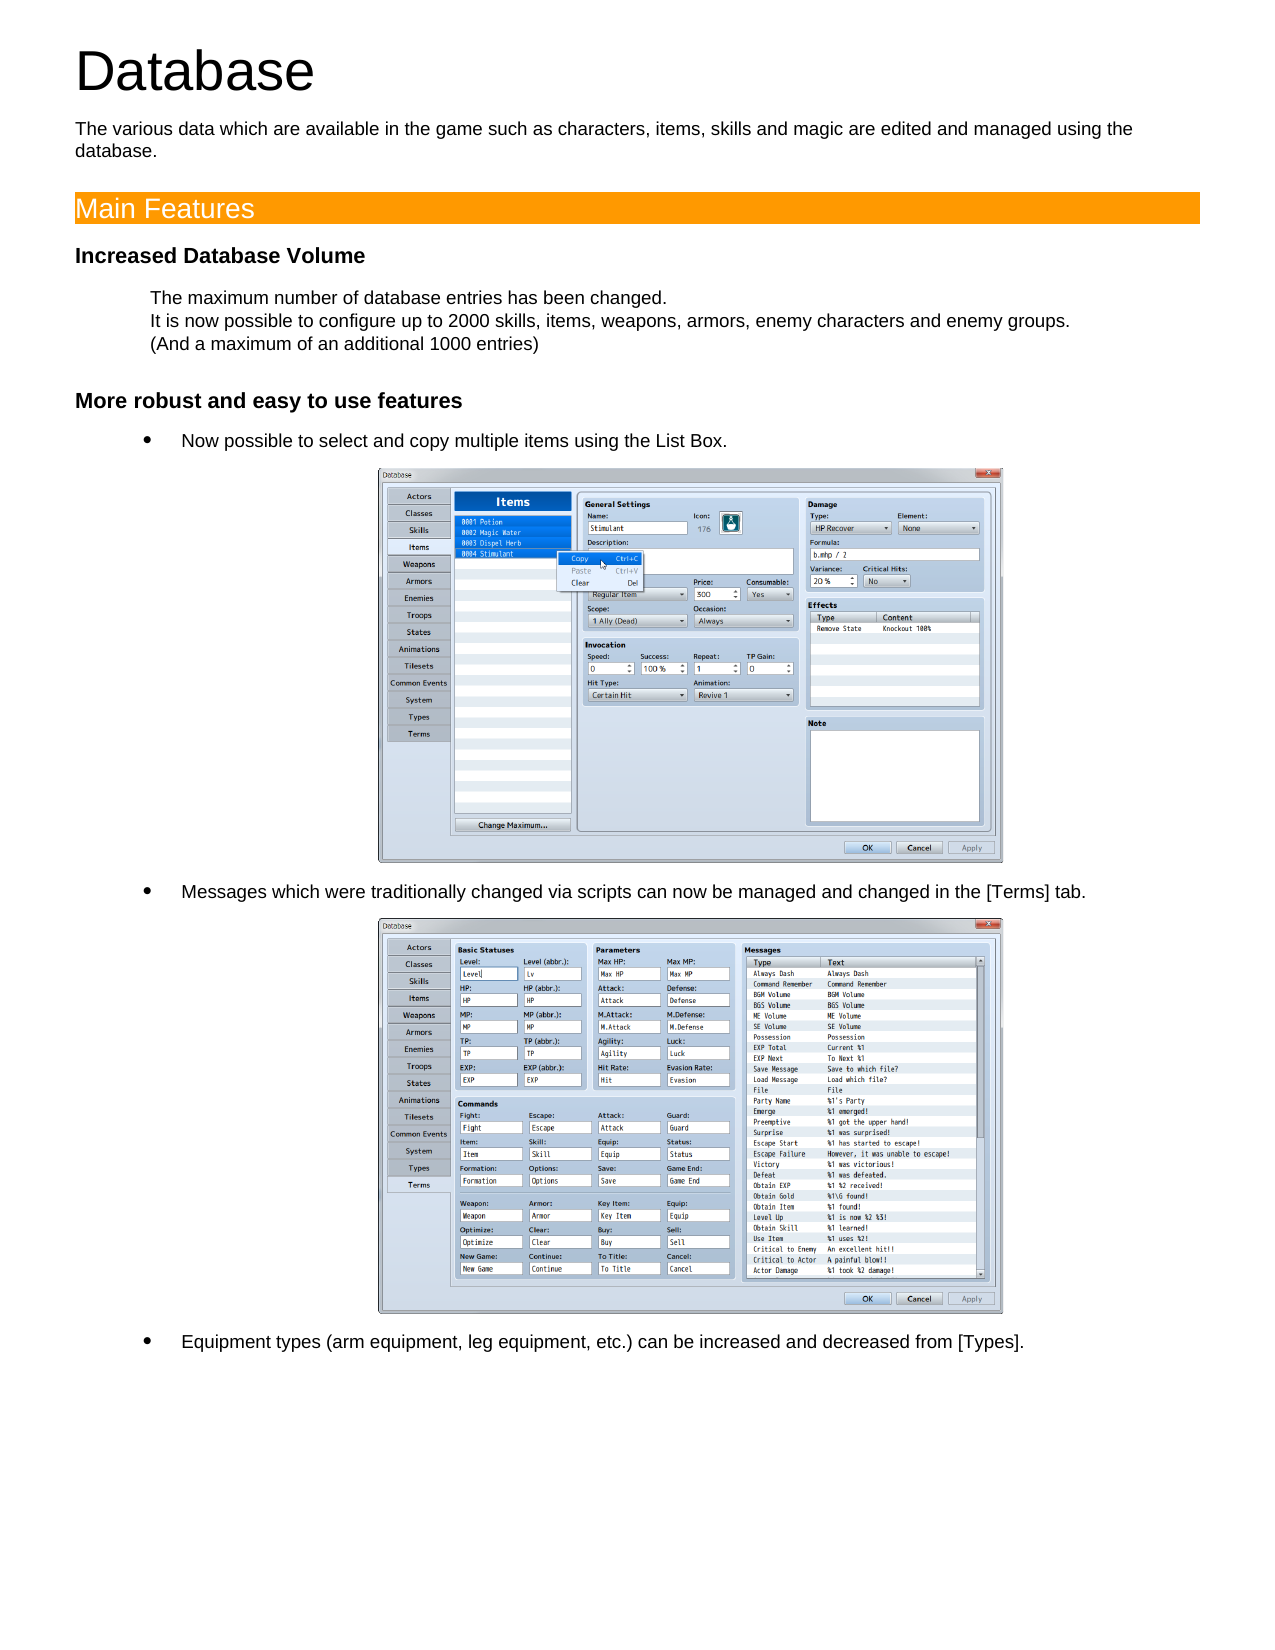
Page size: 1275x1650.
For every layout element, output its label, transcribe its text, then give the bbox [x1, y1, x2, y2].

picture [378, 918, 1004, 1314]
list Now possible to select and copy multiple items using the List Box. [144, 430, 1200, 452]
list Messages which were traditionally changed via scripts can now be managed and changed in the [Terms] tab. [144, 881, 1200, 903]
text The maximum number of database entries has been changed. It is now possible to configure up to 2000 skills, items, weapons, armors, enemy characters and enemy groups. (And a maximum of an additional 1000 entries) [150, 287, 1200, 354]
text Increased Database Volume [75, 243, 1200, 268]
picture [378, 468, 1004, 863]
subtitle Main Features [75, 192, 1200, 224]
text The various data which are available in the game such as characters, items, skills and magic are edited and managed using the database. [75, 118, 1200, 161]
list Equipment types (arm equipment, leg equipment, etc.) can be increased and decreased from [Types]. [144, 1331, 1200, 1353]
text More robust and easy to use features [75, 387, 1200, 413]
subtitle Database [75, 37, 1200, 102]
